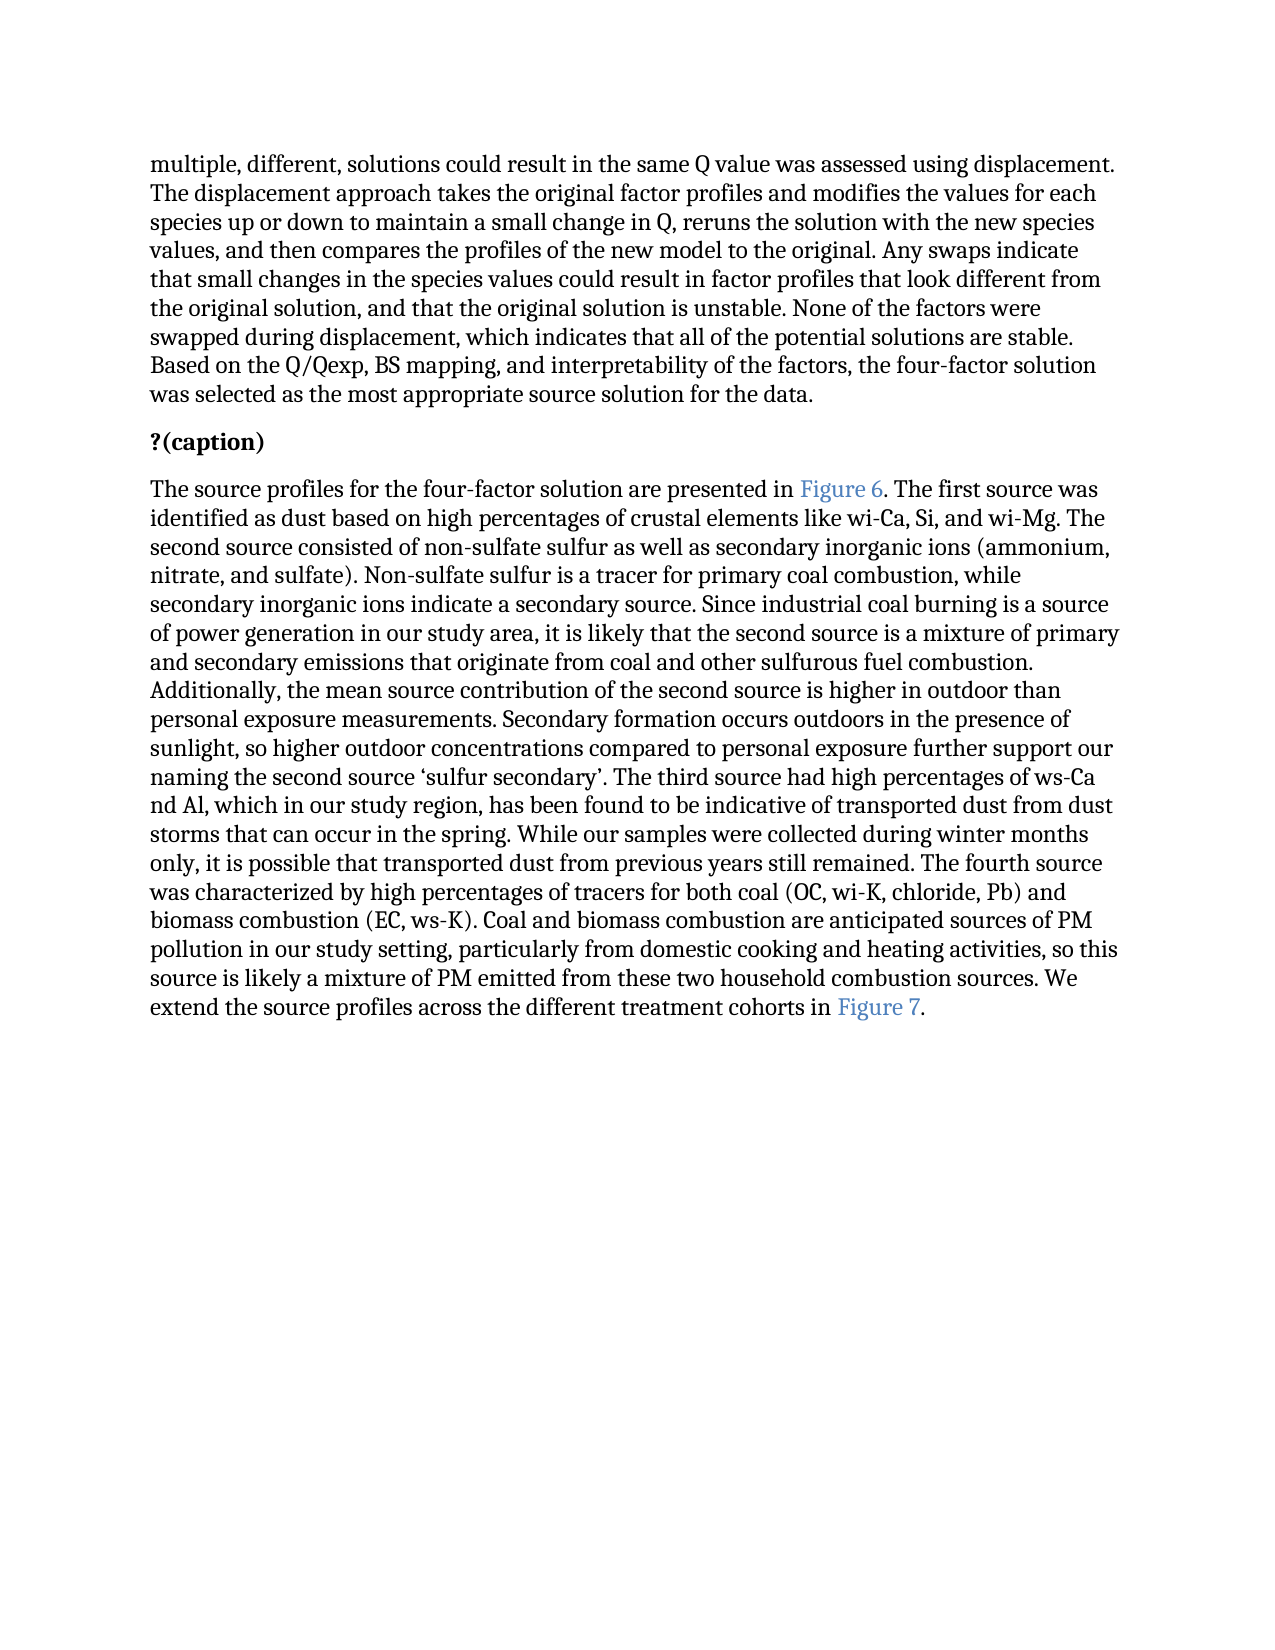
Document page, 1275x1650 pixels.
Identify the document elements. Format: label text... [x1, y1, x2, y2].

text The source profiles for the four-factor solution are presented in Figure 6. The first source was identified as dust based on high percentages of crustal elements like wi-Ca, Si, and wi-Mg. The second source consisted of non-sulfate sulfur as well as secondary inorganic ions (ammonium, nitrate, and sulfate). Non-sulfate sulfur is a tracer for primary coal combustion, while secondary inorganic ions indicate a secondary source. Since industrial coal burning is a source of power generation in our study area, it is likely that the second source is a mixture of primary and secondary emissions that originate from coal and other sulfurous fuel combustion. Additionally, the mean source contribution of the second source is higher in outdoor than personal exposure measurements. Secondary formation occurs outdoors in the presence of sunlight, so higher outdoor concentrations compared to personal exposure further support our naming the second source ‘sulfur secondary’. The third source had high percentages of ws-Ca nd Al, which in our study region, has been found to be indicative of transported dust from dust storms that can occur in the spring. While our samples were collected during winter months only, it is possible that transported dust from previous years still remained. The fourth source was characterized by high percentages of tracers for both coal (OC, wi-K, chloride, Pb) and biomass combustion (EC, ws-K). Coal and biomass combustion are anticipated sources of PM pollution in our study setting, particularly from domestic cooking and heating activities, so this source is likely a mixture of PM emitted from these two household combustion sources. We extend the source profiles across the different treatment cohorts in Figure 7. [150, 475, 1125, 1021]
text ?(caption) [150, 427, 1125, 456]
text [150, 150, 1125, 409]
